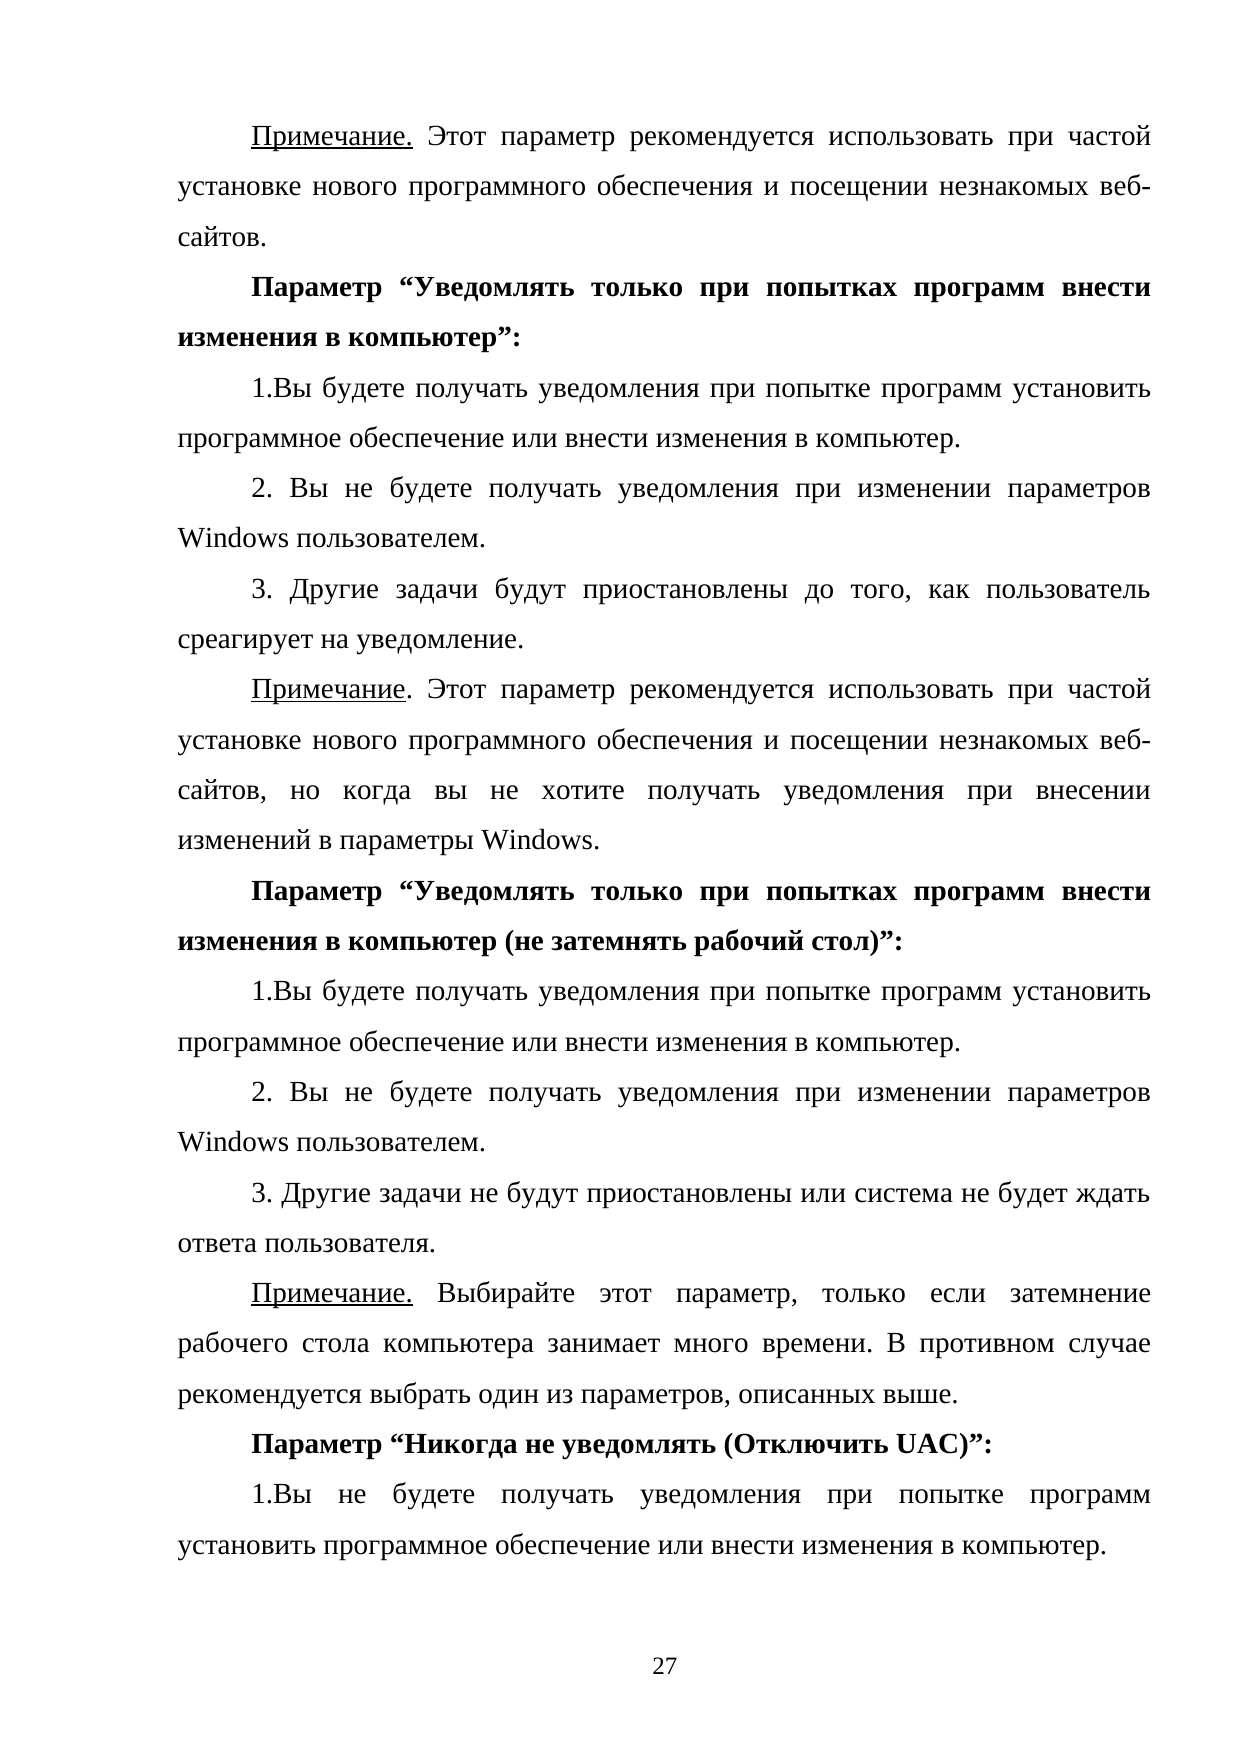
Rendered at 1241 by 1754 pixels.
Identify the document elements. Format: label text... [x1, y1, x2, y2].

text 2. Вы не будете получать уведомления при изменении параметров Windows пользователем. [177, 1074, 1152, 1158]
text Примечание. Этот параметр рекомендуется использовать при частой установке нового программного обеспечения и посещении незнакомых веб-сайтов, но когда вы не хотите получать уведомления при внесении изменений в параметры Windows. [177, 672, 1152, 856]
text Параметр “Уведомлять только при попытках программ внести изменения в компьютер”: [177, 269, 1152, 353]
text Параметр “Никогда не уведомлять (Отключить UAC)”: [177, 1426, 1152, 1460]
text 3. Другие задачи не будут приостановлены или система не будет ждать ответа пользователя. [177, 1175, 1152, 1258]
text Примечание. Этот параметр рекомендуется использовать при частой установке нового программного обеспечения и посещении незнакомых веб-сайтов. [177, 118, 1152, 252]
text 2. Вы не будете получать уведомления при изменении параметров Windows пользователем. [177, 470, 1152, 554]
text 1.Вы не будете получать уведомления при попытке программ установить программное обеспечение или внести изменения в компьютер. [177, 1477, 1152, 1560]
text 3. Другие задачи будут приостановлены до того, как пользователь среагирует на уведомление. [177, 571, 1152, 655]
text 1.Вы будете получать уведомления при попытке программ установить программное обеспечение или внести изменения в компьютер. [177, 370, 1152, 453]
text 1.Вы будете получать уведомления при попытке программ установить программное обеспечение или внести изменения в компьютер. [177, 973, 1152, 1057]
text Параметр “Уведомлять только при попытках программ внести изменения в компьютер (не затемнять рабочий стол)”: [177, 873, 1152, 957]
text Примечание. Выбирайте этот параметр, только если затемнение рабочего стола компьютера занимает много времени. В противном случае рекомендуется выбрать один из параметров, описанных выше. [177, 1275, 1152, 1409]
